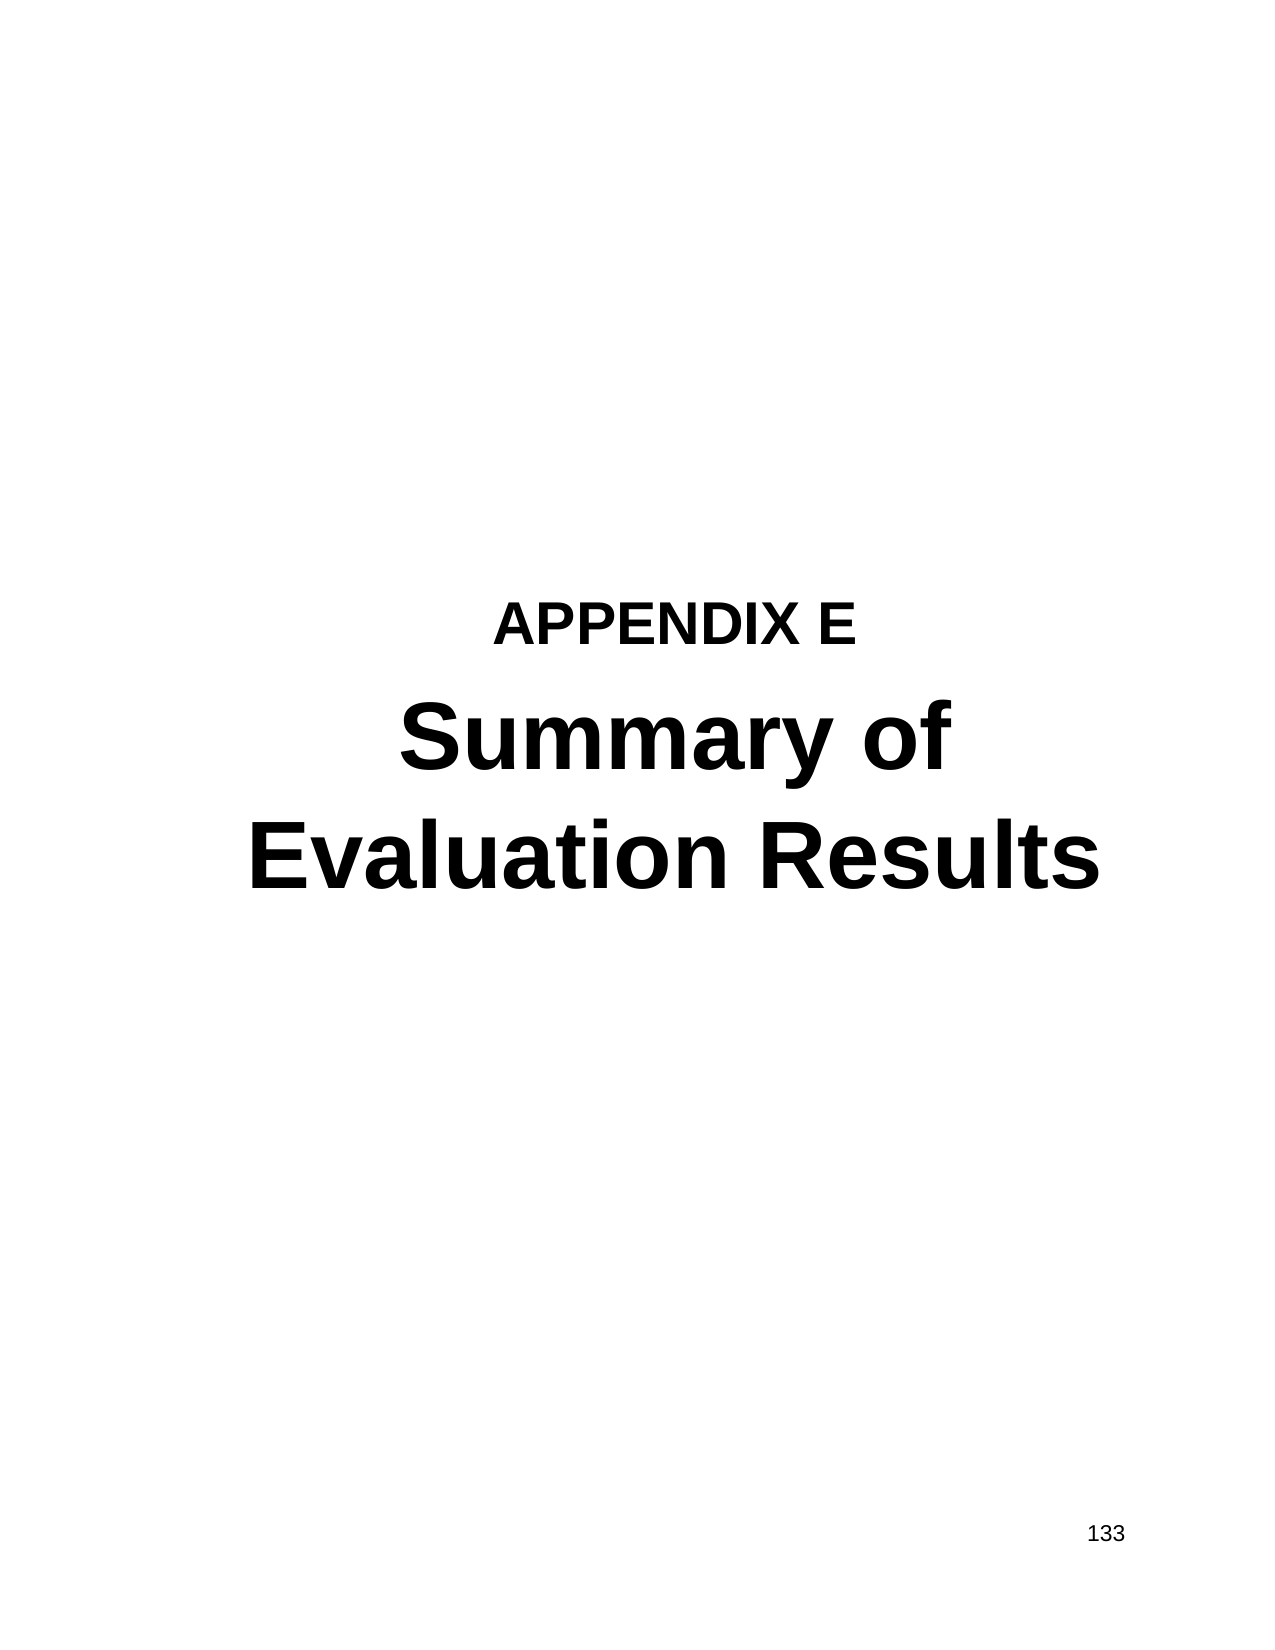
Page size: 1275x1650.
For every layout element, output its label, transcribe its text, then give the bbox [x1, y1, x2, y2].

text APPENDIX E [225, 588, 1125, 657]
text Summary of Evaluation Results [225, 679, 1125, 908]
